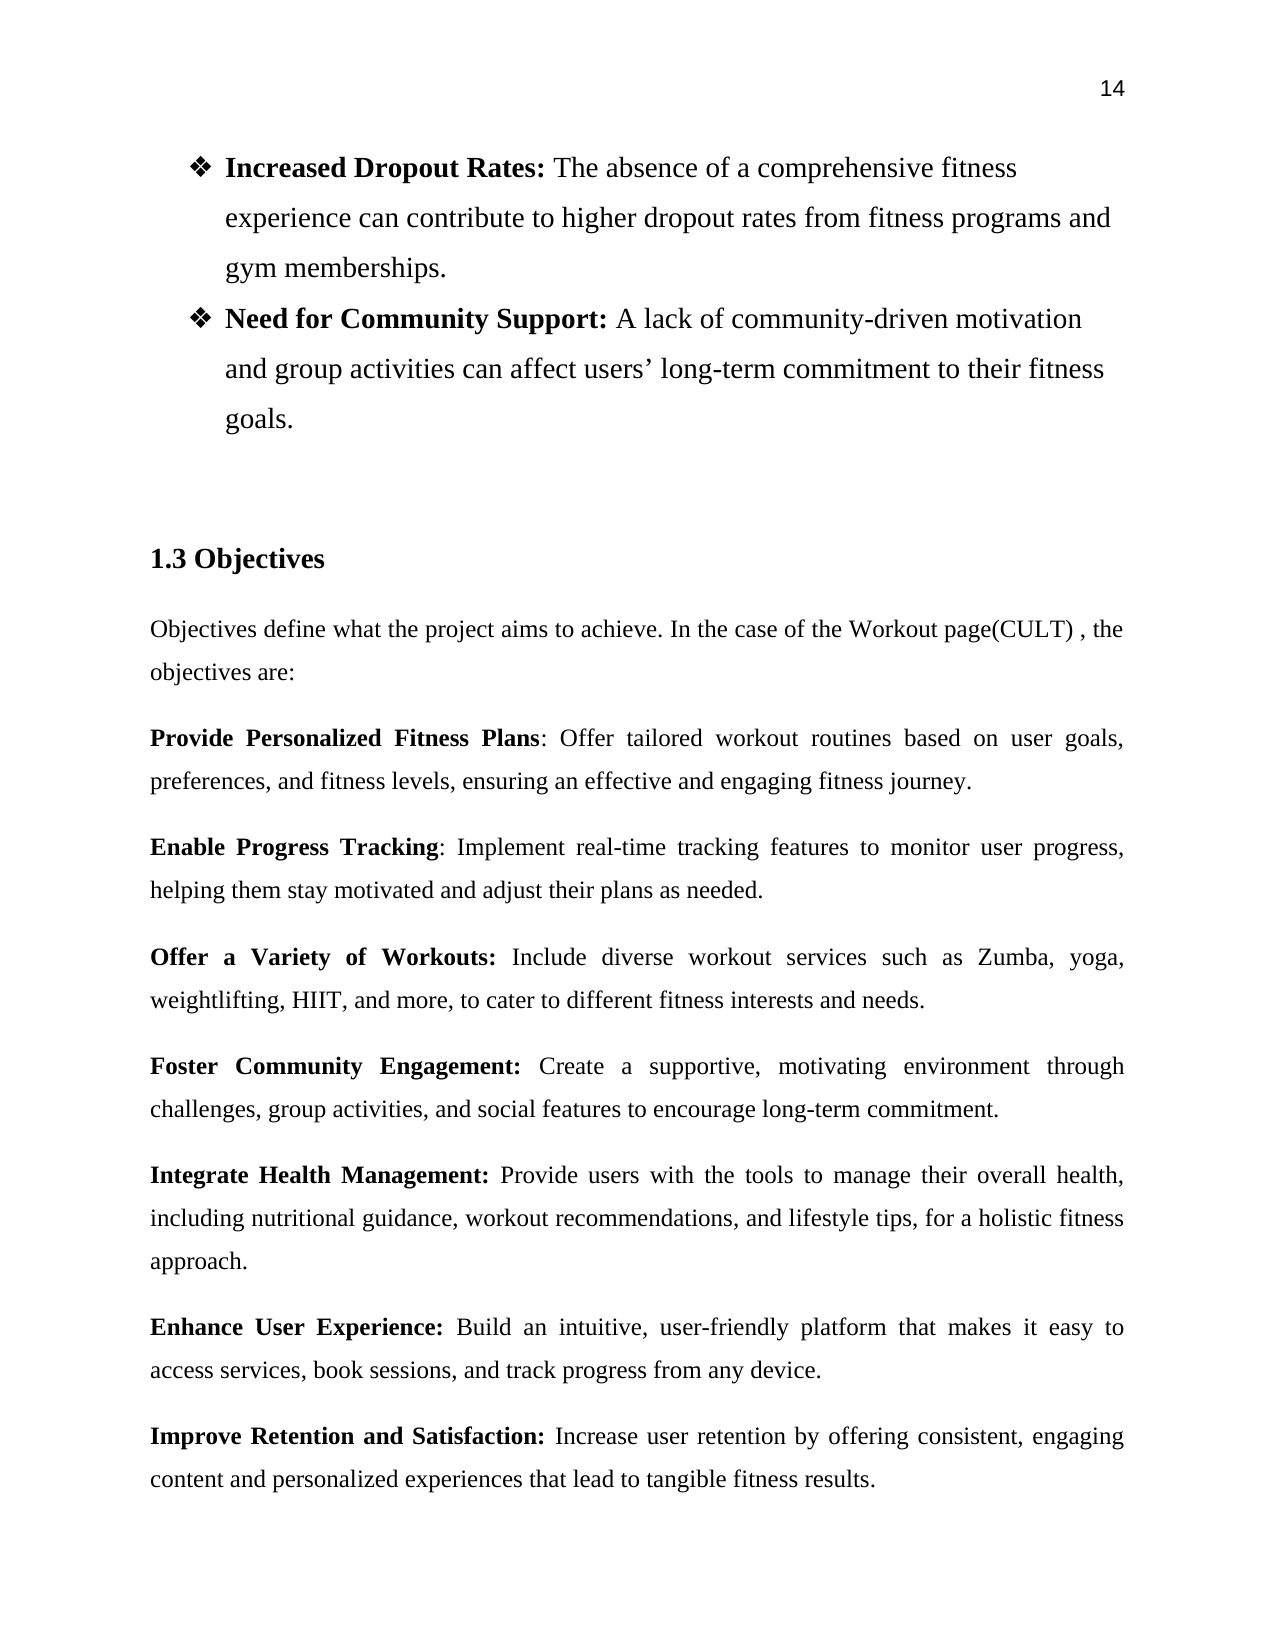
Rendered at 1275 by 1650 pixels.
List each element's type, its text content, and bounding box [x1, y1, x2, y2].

list Increased Dropout Rates: The absence of a comprehensive fitness experience can contribute to higher dropout rates from fitness programs and gym memberships. [187, 150, 1125, 284]
text Offer a Variety of Workouts: Include diverse workout services such as Zumba, yoga, weightlifting, HIIT, and more, to cater to different fitness interests and needs. [150, 942, 1125, 1013]
text Objectives define what the project aims to achieve. In the case of the Workout page(CULT) , the objectives are: [150, 614, 1125, 686]
text 1.3 Objectives [150, 541, 1125, 574]
text Provide Personalized Fitness Plans: Offer tailored workout routines based on user goals, preferences, and fitness levels, ensuring an effective and engaging fitness journey. [150, 723, 1125, 795]
text Improve Retention and Satisfaction: Increase user retention by offering consistent, engaging content and personalized experiences that lead to tangible fitness results. [150, 1421, 1125, 1493]
list Need for Community Support: A lack of community-driven motivation and group activities can affect users’ long-term commitment to their fitness goals. [187, 301, 1125, 435]
text Enhance User Experience: Build an intuitive, user-friendly platform that makes it easy to access services, book sessions, and track progress from any device. [150, 1312, 1125, 1384]
text Enable Progress Tracking: Implement real-time tracking features to monitor user progress, helping them stay motivated and adjust their plans as needed. [150, 832, 1125, 904]
text Integrate Health Management: Provide users with the tools to manage their overall health, including nutritional guidance, workout recommendations, and lifestyle tips, for a holistic fitness approach. [150, 1160, 1125, 1275]
text Foster Community Engagement: Create a supportive, motivating environment through challenges, group activities, and social features to encourage long-term commitment. [150, 1051, 1125, 1123]
